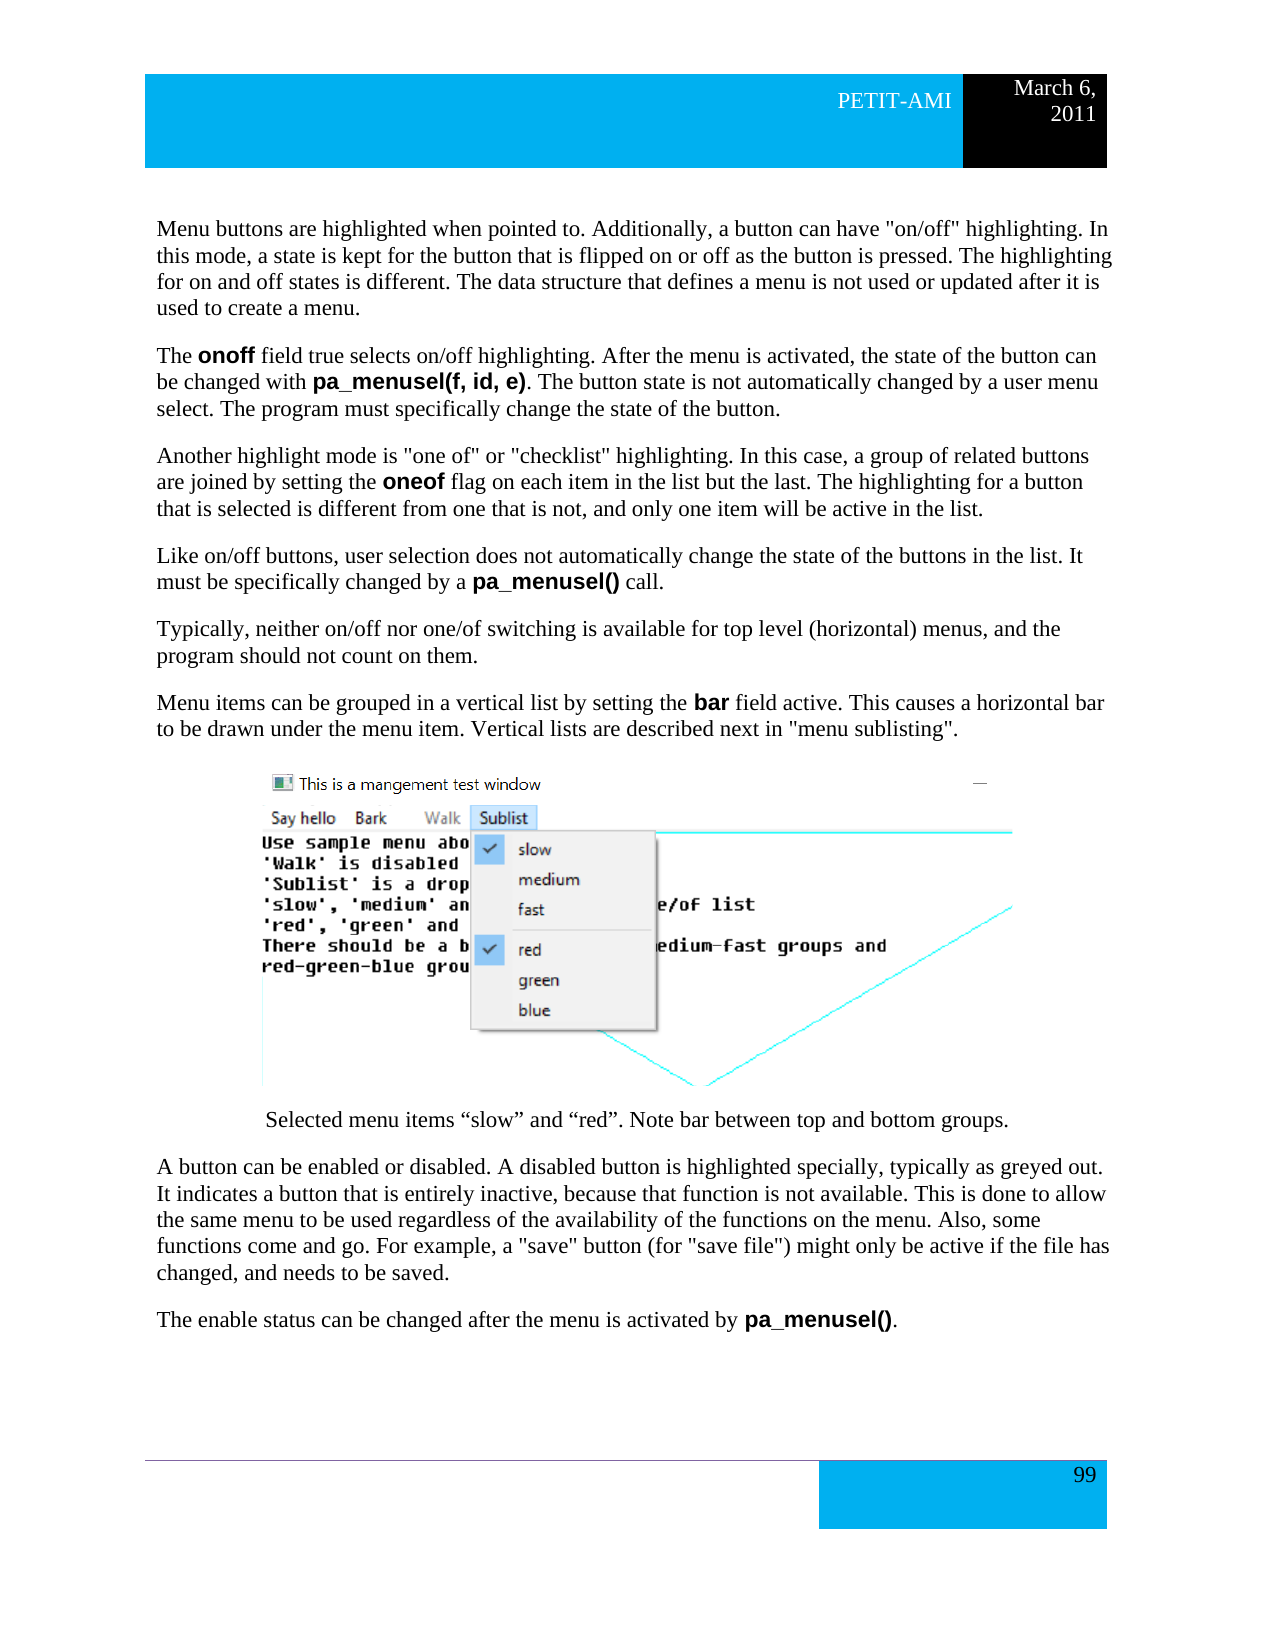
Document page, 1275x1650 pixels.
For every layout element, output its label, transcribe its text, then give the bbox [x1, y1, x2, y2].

text Menu items can be grouped in a vertical list by setting the bar field active. This causes a horizontal bar to be drawn under the menu item. Vertical lists are described next in "menu sublisting". [156, 689, 1118, 742]
text Like on/off buttons, user selection does not automatically change the state of the buttons in the list. It must be specifically changed by a pa_menusel() call. [156, 542, 1118, 594]
text Typically, neither on/off nor one/of switching is available for top level (horizontal) menus, and the program should not count on them. [156, 615, 1118, 668]
text Another highlight mode is "one of" or "checklist" highlighting. In this case, a group of related buttons are joined by setting the oneof flag on each item in the list but the last. The highlighting for a button that is selected is different from one that is not, and only one item will be active in the list. [156, 442, 1118, 521]
text A button can be enabled or disabled. A disabled button is highlighted specially, typically as greyed out. It indicates a button that is entirely inactive, because that function is not available. This is done to allow the same menu to be used regardless of the availability of the functions on the menu. Also, some functions come and go. For example, a "save" button (for "save file") might only be active if the file has changed, and needs to be saved. [156, 1153, 1118, 1285]
text Selected menu items “slow” and “red”. Note bar between top and bottom groups. [156, 1106, 1118, 1133]
text The enable status can be changed after the menu is activated by pa_menusel(). [156, 1306, 1118, 1332]
text Menu buttons are highlighted when pointed to. Additionally, a button can have "on/off" highlighting. In this mode, a state is kept for the button that is flipped on or off as the button is pressed. The highlighting for on and off states is different. The data structure that defines a menu is not used or updated after it is used to create a menu. [156, 215, 1118, 321]
picture [262, 762, 1013, 1086]
text The onoff field true selects on/off highlighting. After the menu is activated, the state of the button can be changed with pa_menusel(f, id, e). The button state is not automatically changed by a user menu select. The program must specifically change the state of the button. [156, 342, 1118, 421]
